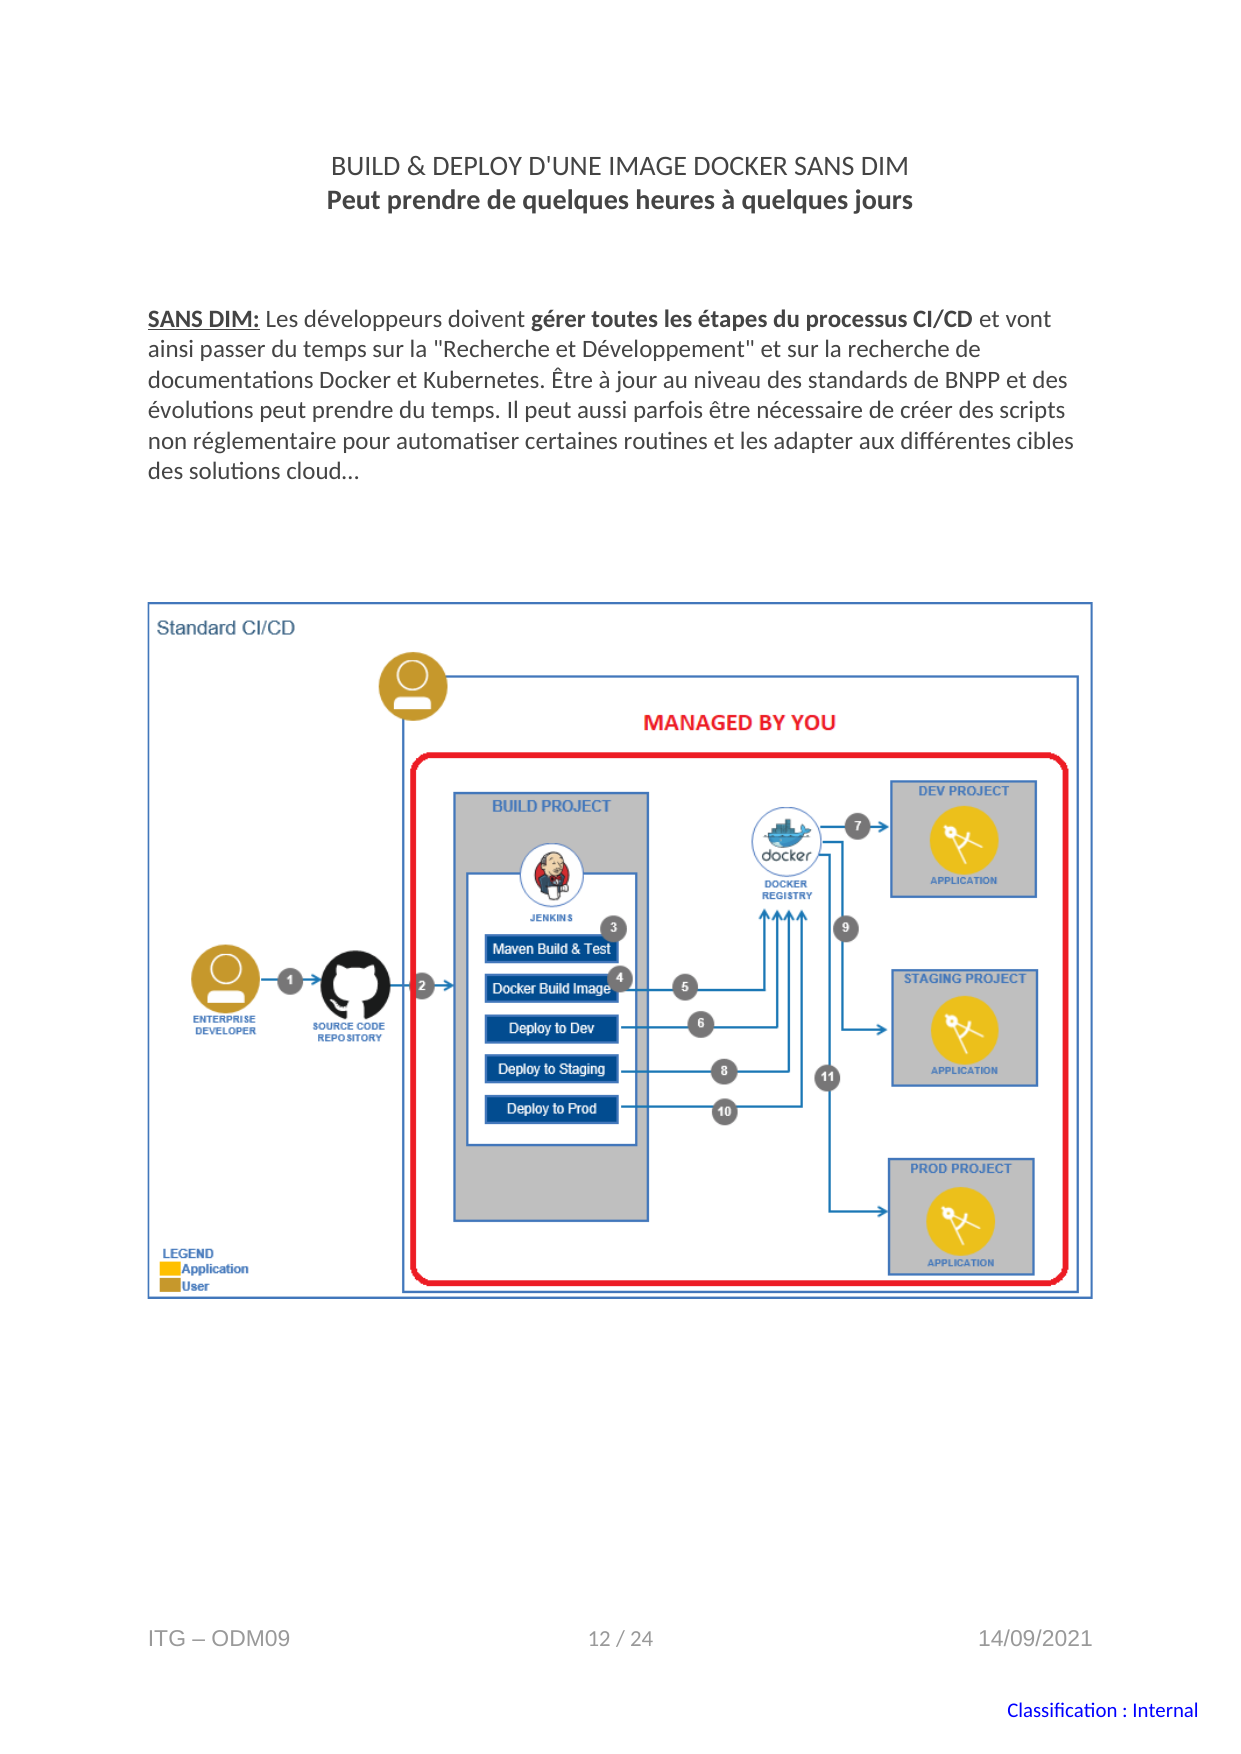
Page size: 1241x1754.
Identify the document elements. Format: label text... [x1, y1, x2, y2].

text SANS DIM: Les développeurs doivent gérer toutes les étapes du processus CI/CD et vont ainsi passer du temps sur la "Recherche et Développement" et sur la recherche de documentations Docker et Kubernetes. Être à jour au niveau des standards de BNPP et des évolutions peut prendre du temps. Il peut aussi parfois être nécessaire de créer des scripts non réglementaire pour automatiser certaines routines et les adapter aux différentes cibles des solutions cloud… [148, 303, 1093, 486]
text Peut prendre de quelques heures à quelques jours [148, 182, 1093, 216]
text BUILD & DEPLOY D'UNE IMAGE DOCKER SANS DIM [148, 148, 1093, 182]
picture [147, 602, 1093, 1299]
